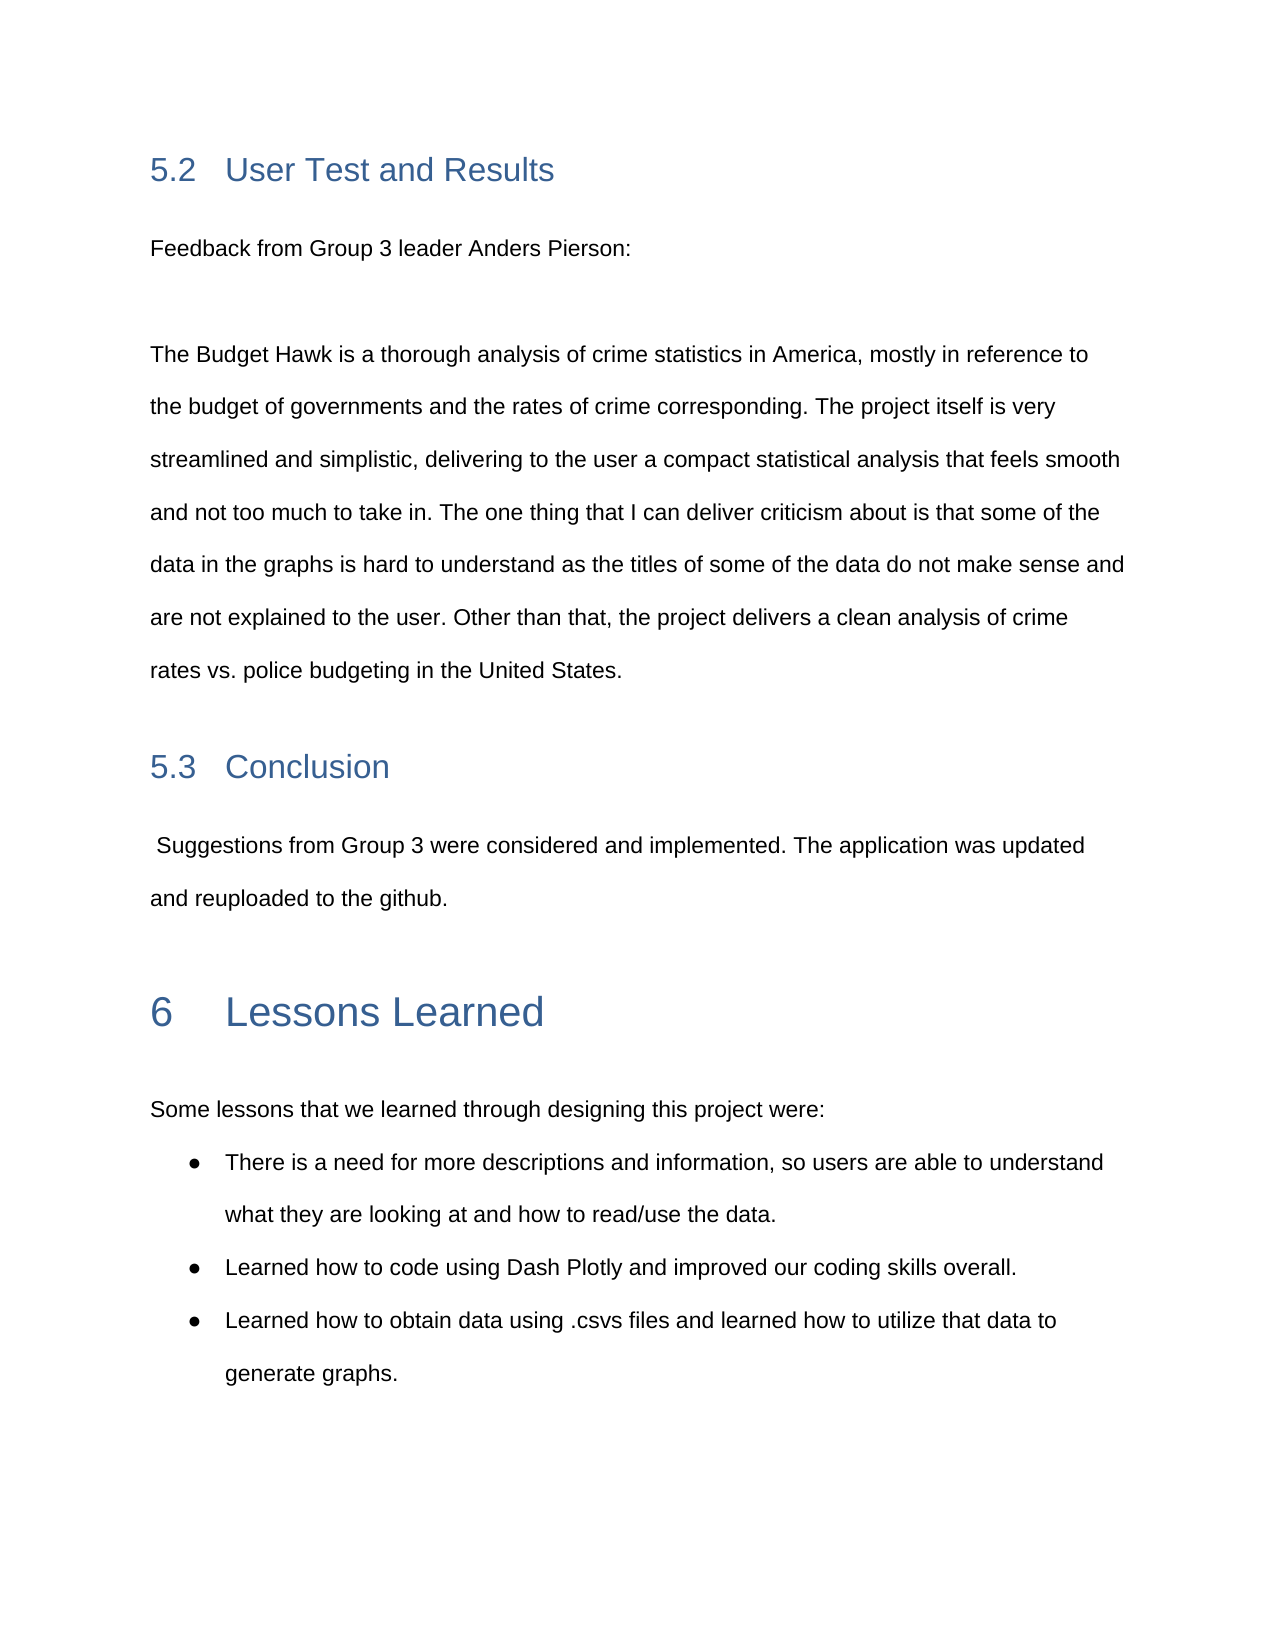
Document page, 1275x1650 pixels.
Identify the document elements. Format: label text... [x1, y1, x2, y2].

text Some lessons that we learned through designing this project were: [150, 1096, 1125, 1122]
list Learned how to obtain data using .csvs files and learned how to utilize that data to generate graphs. [187, 1307, 1125, 1386]
list There is a need for more descriptions and information, so users are able to understand what they are looking at and how to read/use the data. [187, 1149, 1125, 1228]
list Learned how to code using Dash Plotly and improved our coding skills overall. [187, 1254, 1125, 1281]
text The Budget Hawk is a thorough analysis of crime statistics in America, mostly in reference to the budget of governments and the rates of crime corresponding. The project itself is very streamlined and simplistic, delivering to the user a compact statistical analysis that feels smooth and not too much to take in. The one thing that I can deliver criticism about is that some of the data in the graphs is hard to understand as the titles of some of the data do not make sense and are not explained to the user. Other than that, the project delivers a clean analysis of crime rates vs. police budgeting in the United States. [150, 341, 1125, 683]
text Suggestions from Group 3 were considered and implemented. The application was updated and reuploaded to the github. [150, 832, 1125, 911]
subtitle 6 Lessons Learned [150, 988, 1125, 1036]
subtitle 5.3 Conclusion [150, 747, 1125, 786]
text Feedback from Group 3 leader Anders Pierson: [150, 235, 1125, 262]
subtitle 5.2 User Test and Results [150, 150, 1125, 188]
